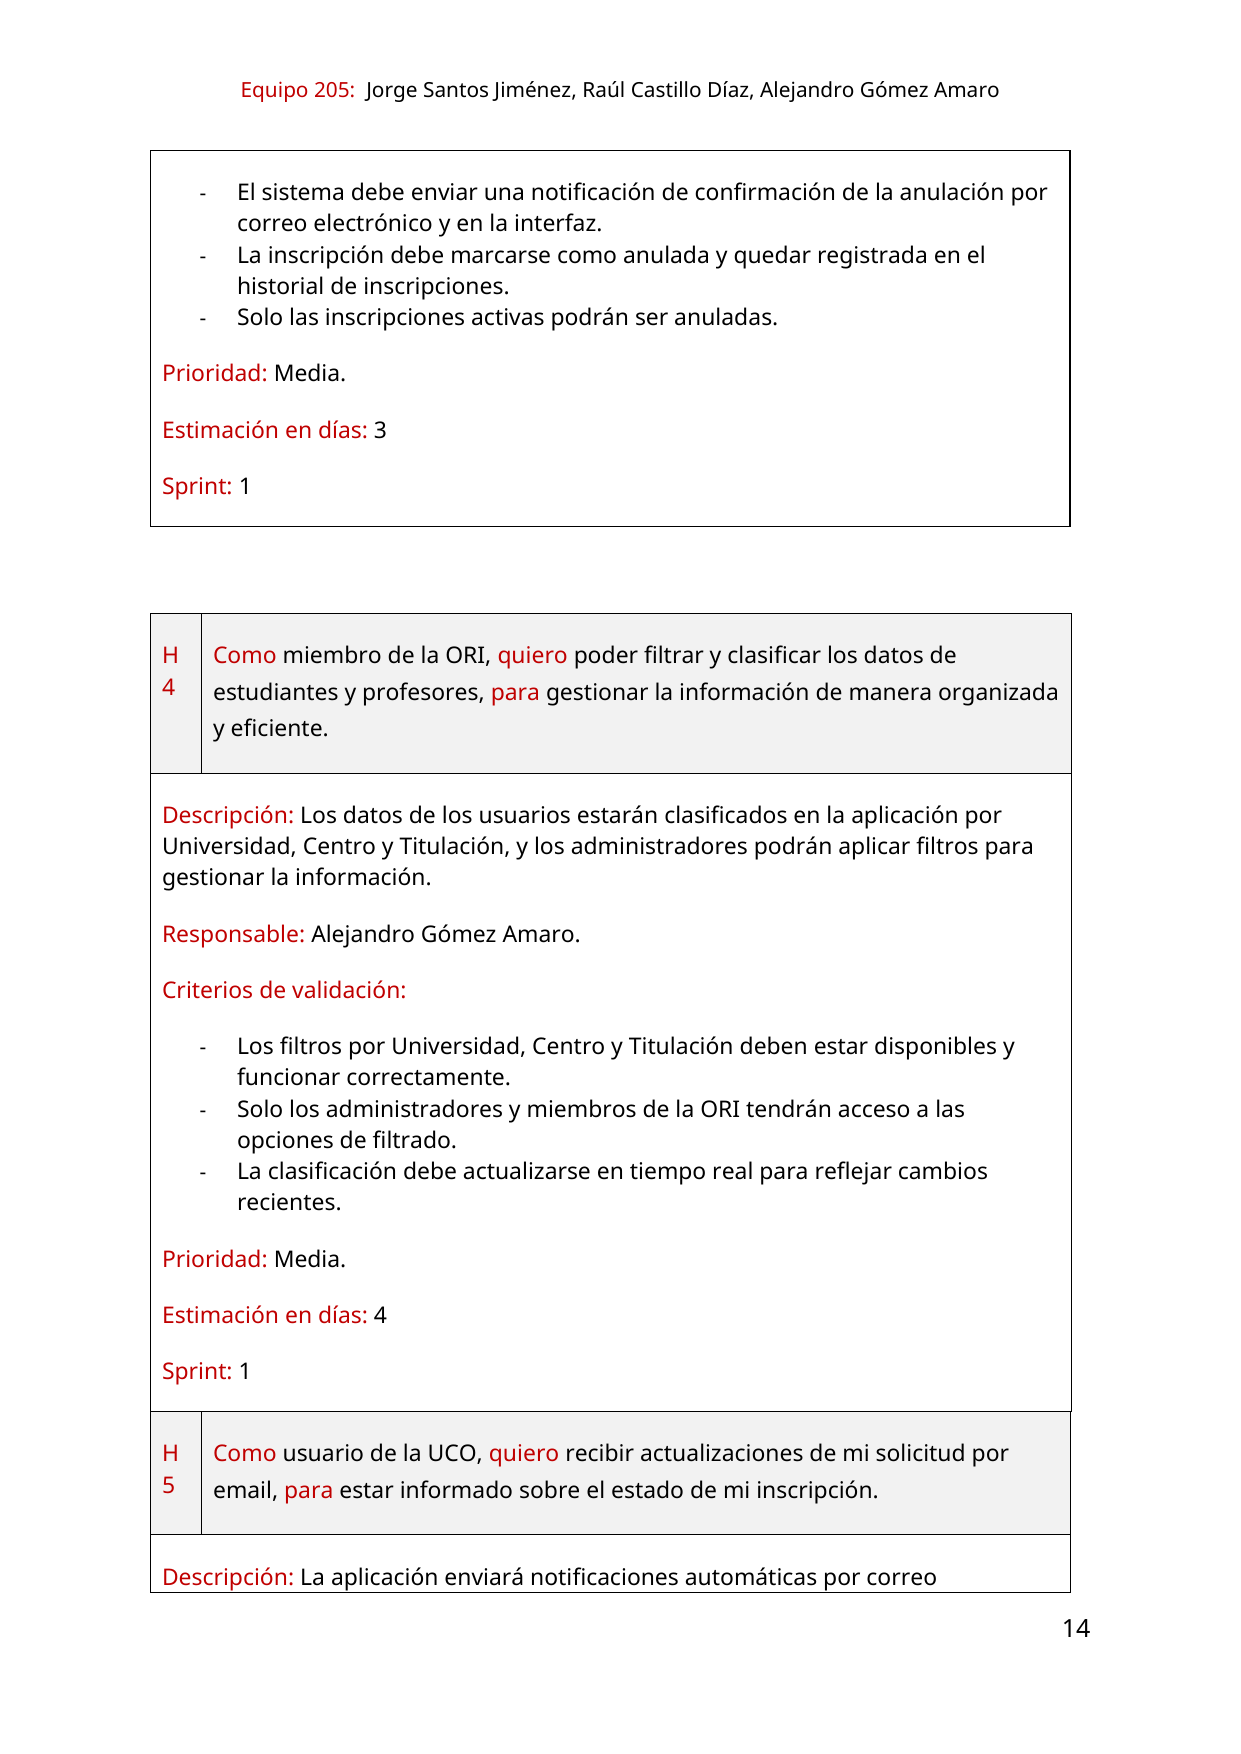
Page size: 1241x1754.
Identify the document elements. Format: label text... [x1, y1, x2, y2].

table_cell Descripción: Los datos de los usuarios estarán clasificados en la aplicación por Universidad, Centro y Titulación, y los administradores podrán aplicar filtros para gestionar la información. Responsable: Alejandro Gómez Amaro. Criterios de validación: Los filtros por Universidad, Centro y Titulación deben estar disponibles y funcionar correctamente. Solo los administradores y miembros de la ORI tendrán acceso a las opciones de filtrado. La clasificación debe actualizarse en tiempo real para reflejar cambios recientes. Prioridad: Media. Estimación en días: 4 Sprint: 1 [151, 774, 1071, 1411]
table_cell H5 [151, 1412, 201, 1534]
table_header Como miembro de la ORI, quiero poder filtrar y clasificar los datos de estudiantes y profesores, para gestionar la información de manera organizada y eficiente. [202, 614, 1071, 773]
table_cell Como usuario de la UCO, quiero recibir actualizaciones de mi solicitud por email, para estar informado sobre el estado de mi inscripción. [202, 1412, 1070, 1534]
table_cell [151, 151, 1069, 526]
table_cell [151, 1535, 1070, 1592]
table_header H4 [151, 614, 201, 773]
